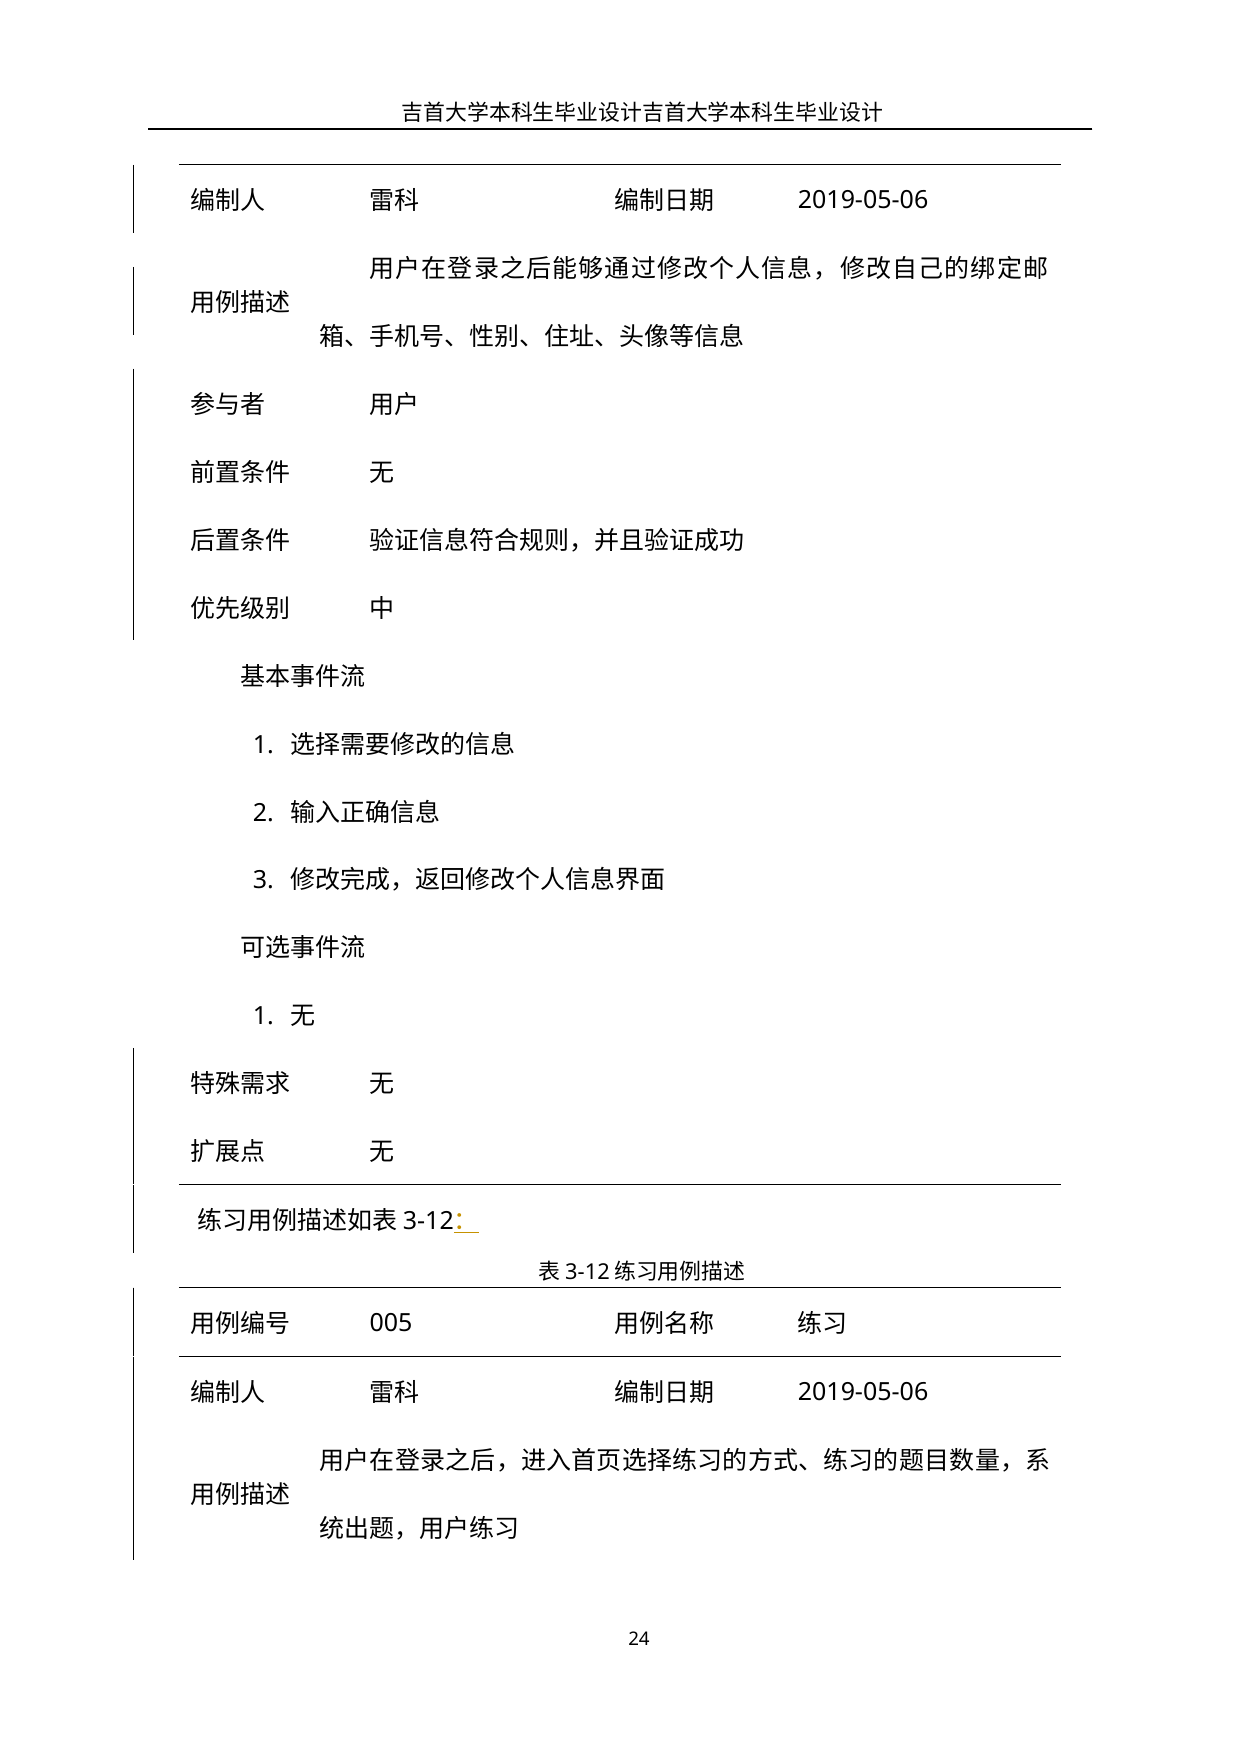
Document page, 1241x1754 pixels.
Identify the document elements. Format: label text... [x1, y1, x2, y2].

table_cell 用户在登录之后能够通过修改个人信息，修改自己的绑定邮箱、手机号、性别、住址、头像等信息 [308, 233, 1061, 369]
table_cell 优先级别 [179, 573, 308, 640]
table_cell 无 [308, 1116, 1061, 1184]
text 练习用例描述如表3-12 [148, 1185, 1092, 1253]
table_cell 前置条件 [179, 437, 308, 504]
table_cell 参与者 [179, 369, 308, 437]
table_cell 扩展点 [179, 1116, 308, 1184]
table_cell 可选事件流 无 [179, 912, 1061, 1048]
table_cell 验证信息符合规则，并且验证成功 [308, 505, 1061, 572]
text 表3-12练习用例描述 [148, 1253, 1092, 1287]
table_cell 2019-05-06 [736, 165, 1061, 233]
table_cell 后置条件 [179, 505, 308, 572]
table_cell 基本事件流 选择需要修改的信息 输入正确信息 修改完成，返回修改个人信息界面 [179, 640, 1061, 912]
table_cell 编制人 [179, 1357, 308, 1424]
table_cell 用户 [308, 369, 1061, 437]
table_header 用例编号 [179, 1288, 308, 1356]
table_cell 用户在登录之后，进入首页选择练习的方式、练习的题目数量，系统出题，用户练习 [308, 1425, 1061, 1560]
table_cell 用例描述 [179, 1425, 308, 1560]
table_cell 雷科 [308, 1357, 603, 1424]
table_cell 无 [308, 1048, 1061, 1116]
table_cell 编制人 [179, 165, 308, 233]
table_cell 雷科 [308, 165, 603, 233]
table_cell 用例描述 [179, 233, 308, 369]
table_cell 中 [308, 573, 1061, 640]
table_header 005 [308, 1288, 603, 1356]
table_header 练习 [736, 1288, 1061, 1356]
table_header 用例名称 [603, 1288, 736, 1356]
table_cell 无 [308, 437, 1061, 504]
table_cell 2019-05-06 [736, 1357, 1061, 1424]
table_cell 特殊需求 [179, 1048, 308, 1116]
table_cell 编制日期 [603, 1357, 736, 1424]
table_cell 编制日期 [603, 165, 736, 233]
